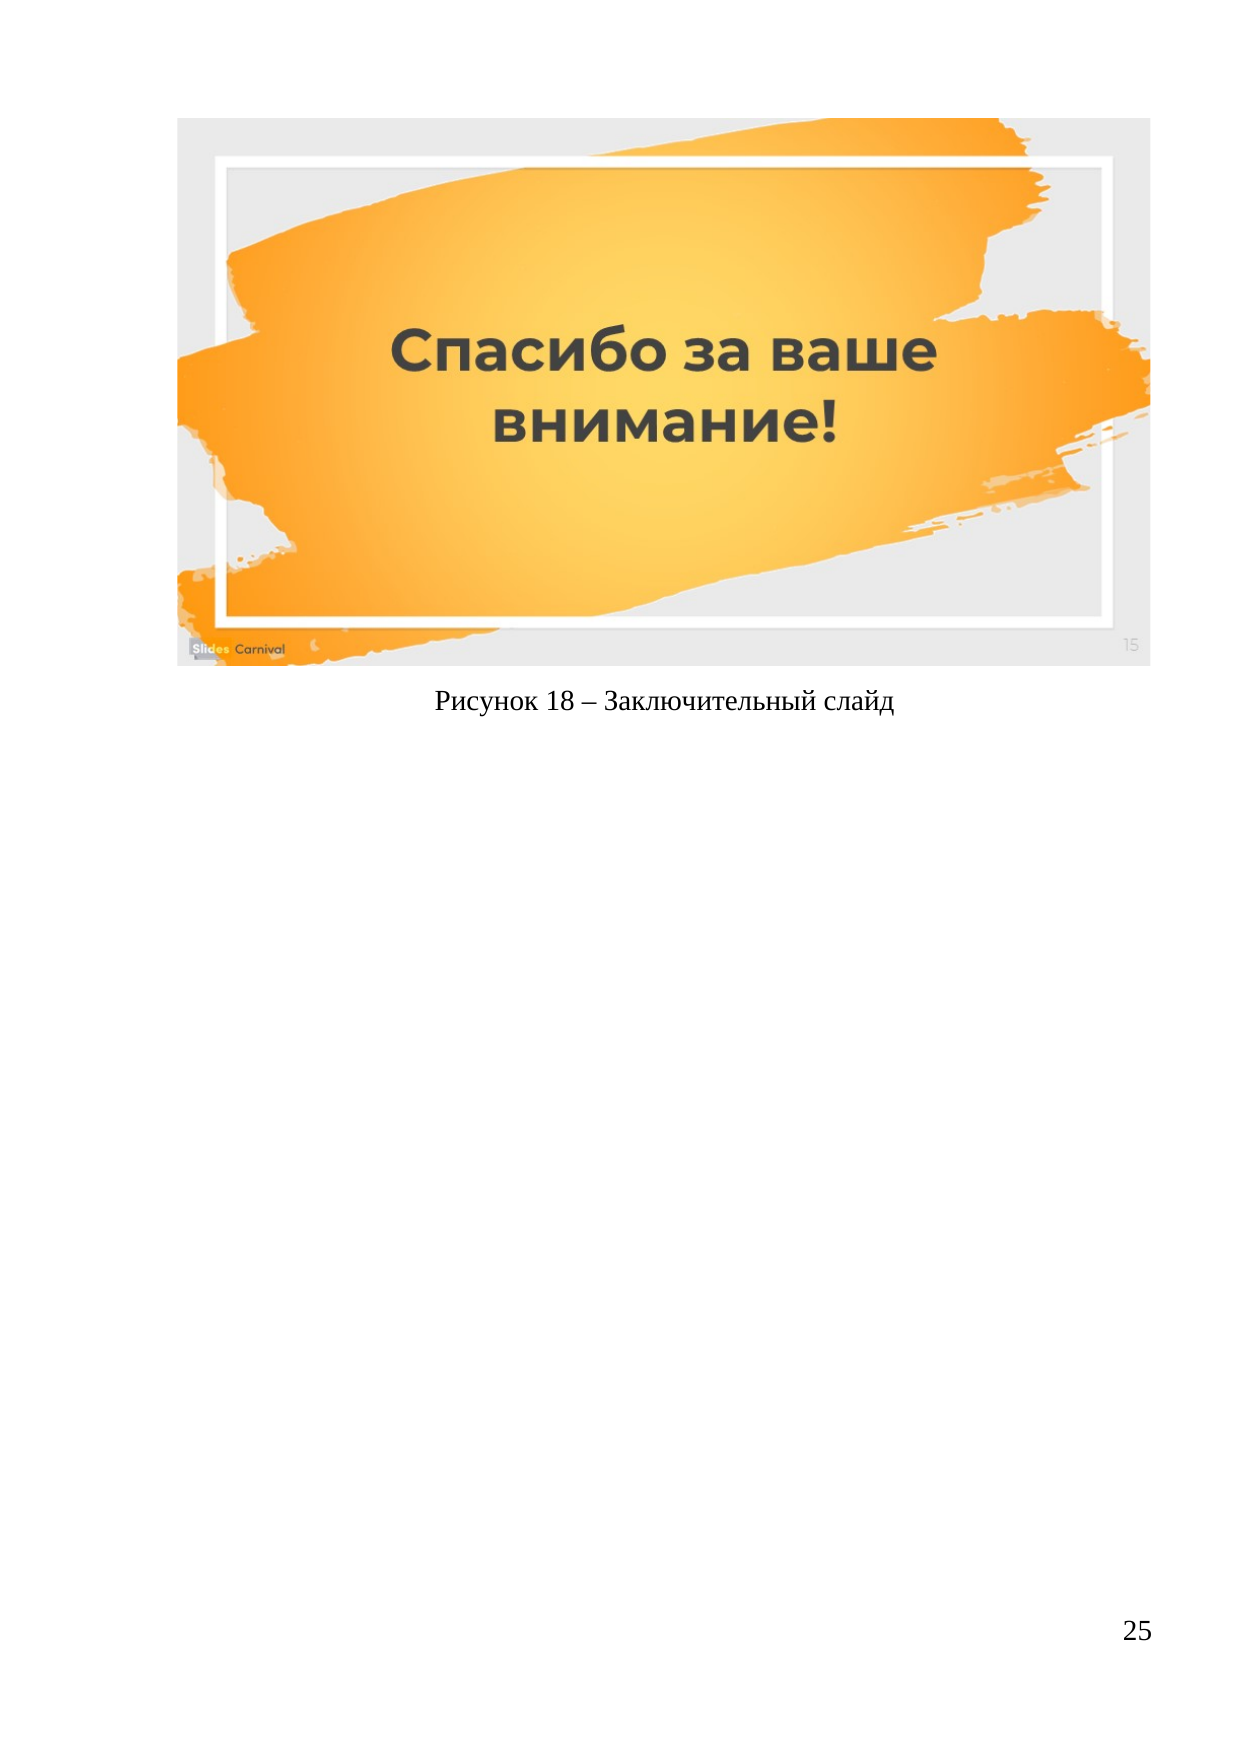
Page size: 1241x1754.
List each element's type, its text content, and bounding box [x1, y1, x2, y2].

text Рисунок 18 – Заключительный слайд [177, 683, 1152, 716]
picture [177, 118, 1151, 666]
